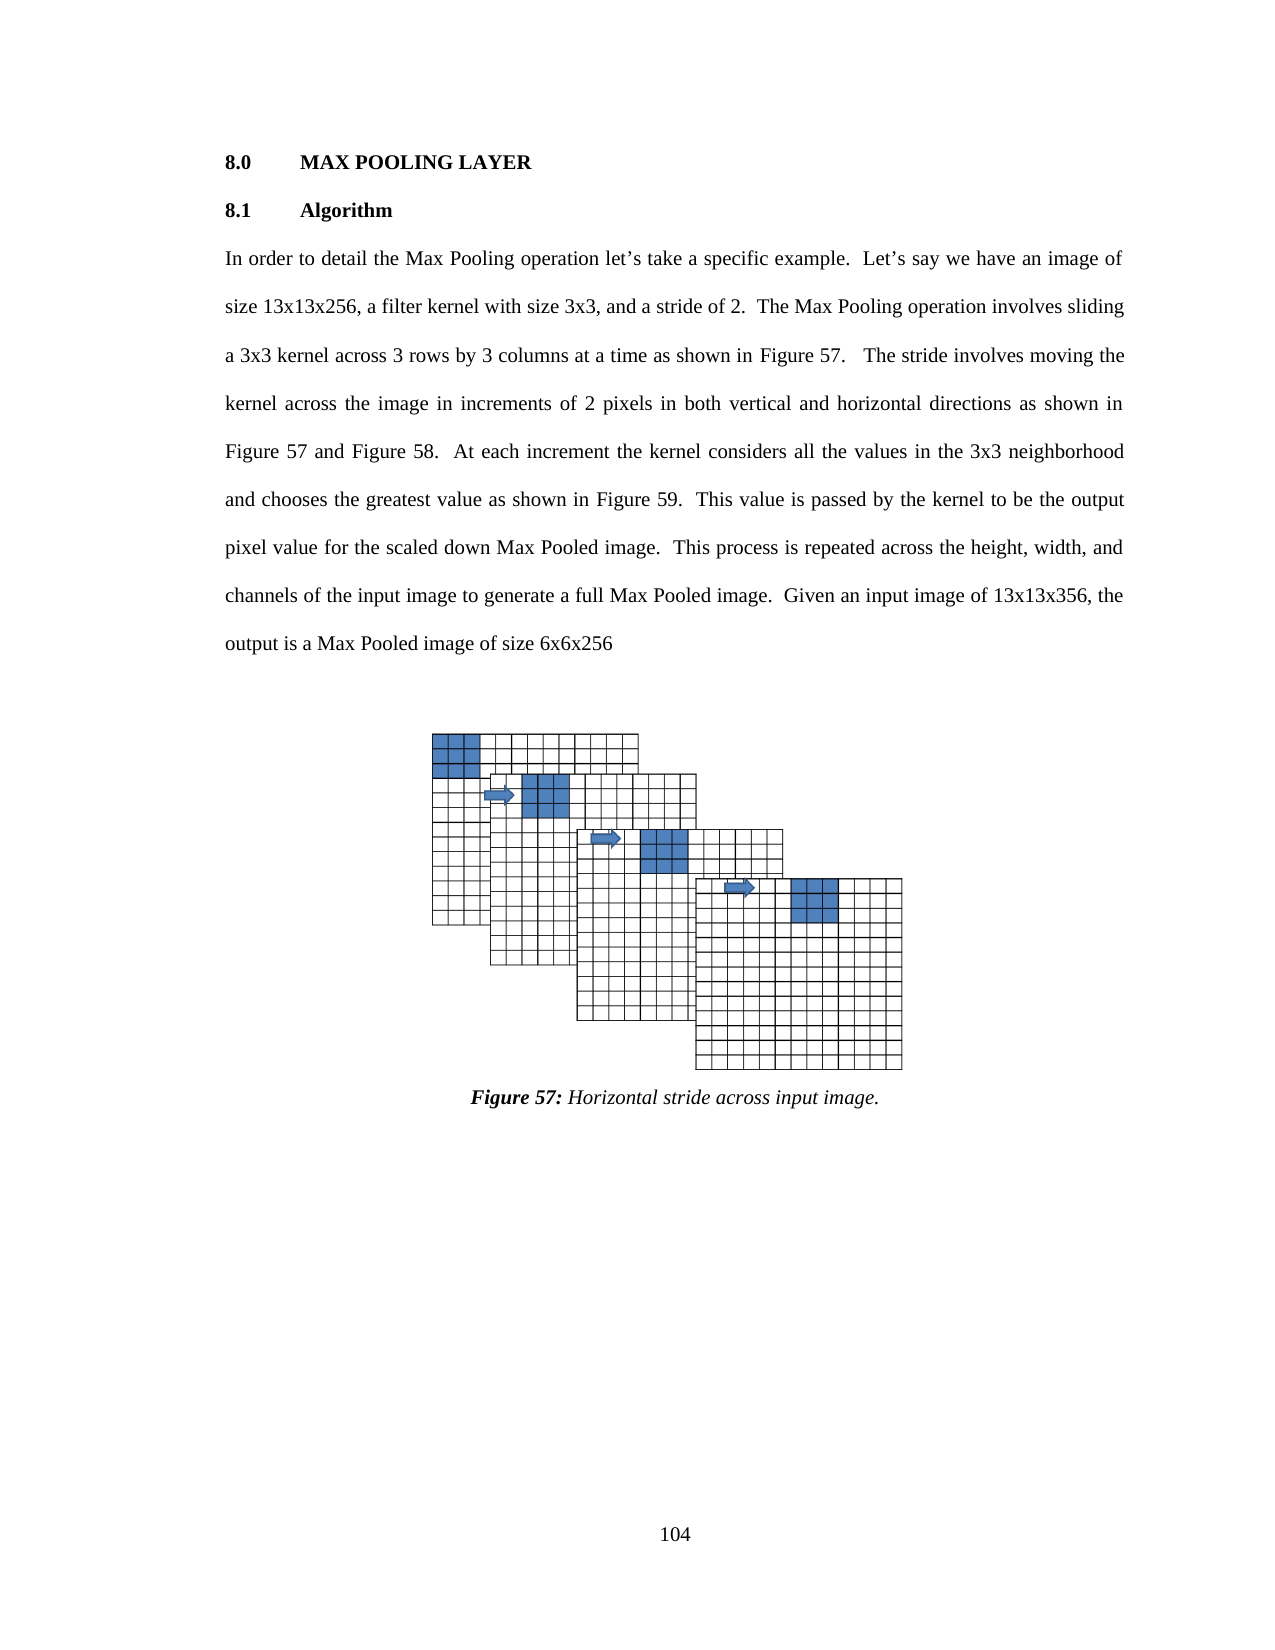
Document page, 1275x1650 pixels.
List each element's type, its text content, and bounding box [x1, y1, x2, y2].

picture [424, 727, 926, 1085]
list MAX POOLING LAYER [225, 150, 1125, 174]
list Algorithm [225, 198, 1125, 222]
text Figure 57: Horizontal stride across input image. [225, 1085, 1125, 1109]
text In order to detail the Max Pooling operation let’s take a specific example. Let’s say we have an image of size 13x13x256, a filter kernel with size 3x3, and a stride of 2. The Max Pooling operation involves sliding a 3x3 kernel across 3 rows by 3 columns at a time as shown in Figure 57. The stride involves moving the kernel across the image in increments of 2 pixels in both vertical and horizontal directions as shown in Figure 57 and Figure 58. At each increment the kernel considers all the values in the 3x3 neighborhood and chooses the greatest value as shown in Figure 59. This value is passed by the kernel to be the output pixel value for the scaled down Max Pooled image. This process is repeated across the height, width, and channels of the input image to generate a full Max Pooled image. Given an input image of 13x13x356, the output is a Max Pooled image of size 6x6x256 [225, 246, 1125, 655]
